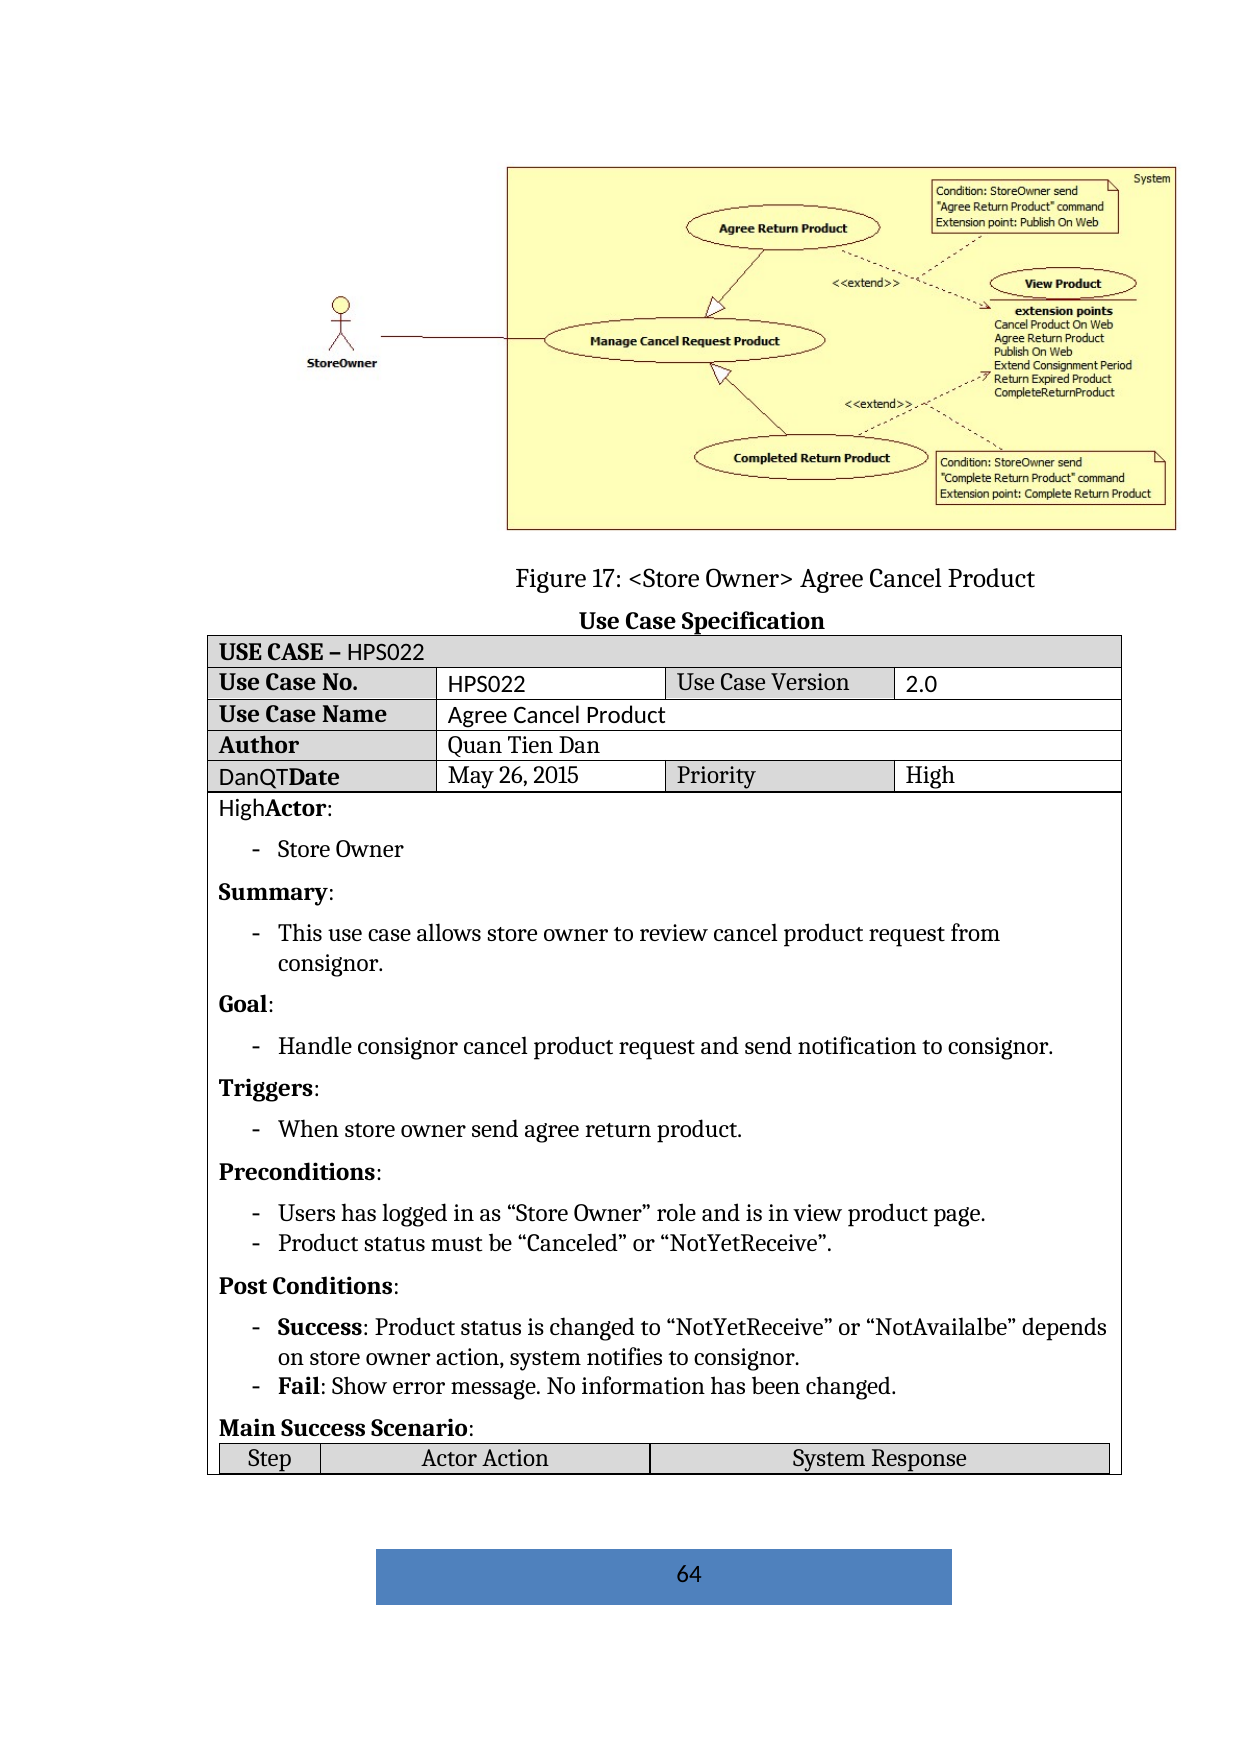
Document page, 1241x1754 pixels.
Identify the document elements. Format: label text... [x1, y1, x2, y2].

table_cell [437, 700, 1121, 730]
table_cell Priority [666, 761, 894, 791]
table_header USE CASE – [208, 636, 1121, 667]
table_cell Use Case No. [208, 668, 436, 698]
table_cell Author [208, 731, 436, 760]
list Use Case Specification [282, 607, 1122, 635]
table_cell Date [208, 761, 436, 791]
table_cell Use Case Version [666, 668, 894, 698]
text Figure 17: <Store Owner> Agree Cancel Product [428, 563, 1122, 594]
table_cell Use Case Name [208, 700, 436, 730]
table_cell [208, 793, 1121, 1474]
picture [282, 147, 1197, 551]
